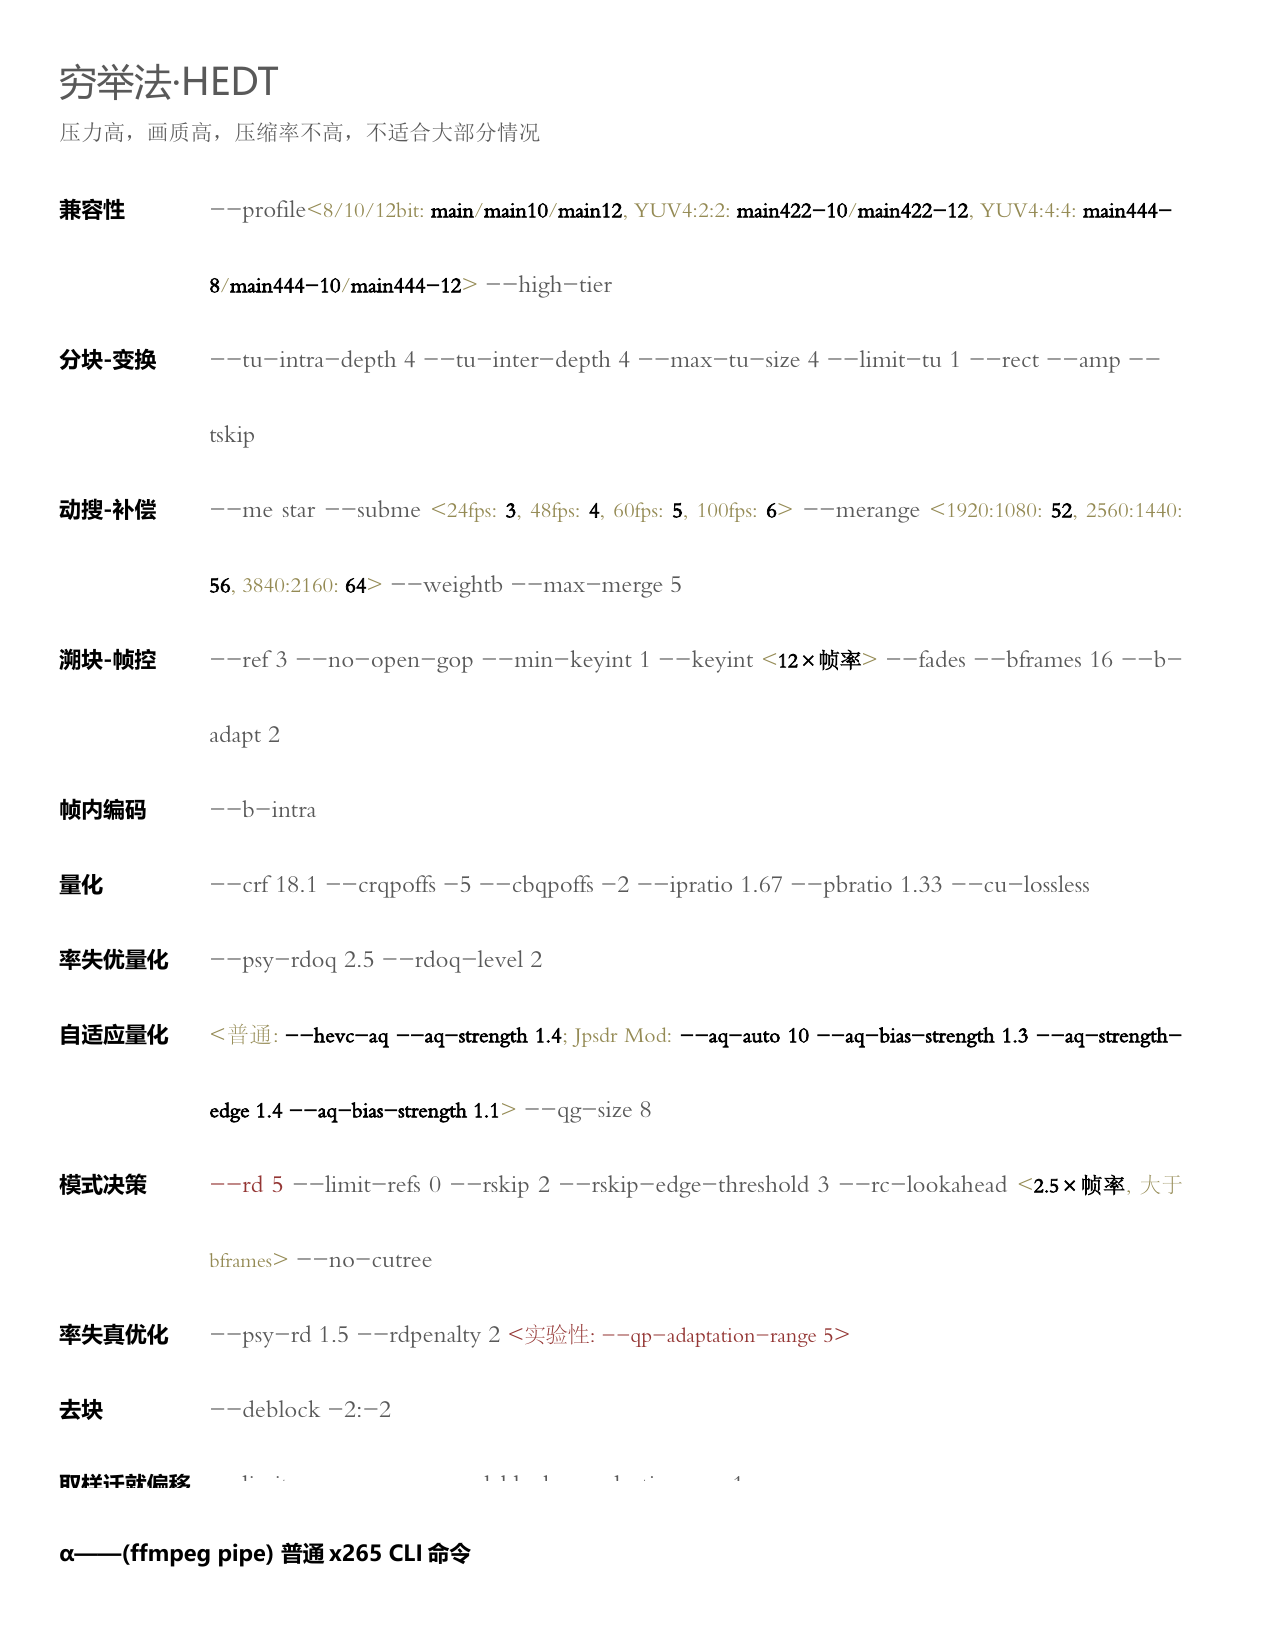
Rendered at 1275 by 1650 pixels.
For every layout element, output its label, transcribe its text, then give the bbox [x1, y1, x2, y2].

subtitle 穷举法·HEDT [59, 46, 1200, 114]
subtitle 压力高，画质高，压缩率不高，不适合大部分情况 [59, 114, 1200, 148]
text α——(ffmpeg pipe) 普通x265 CLI命令 [59, 1536, 1200, 1569]
